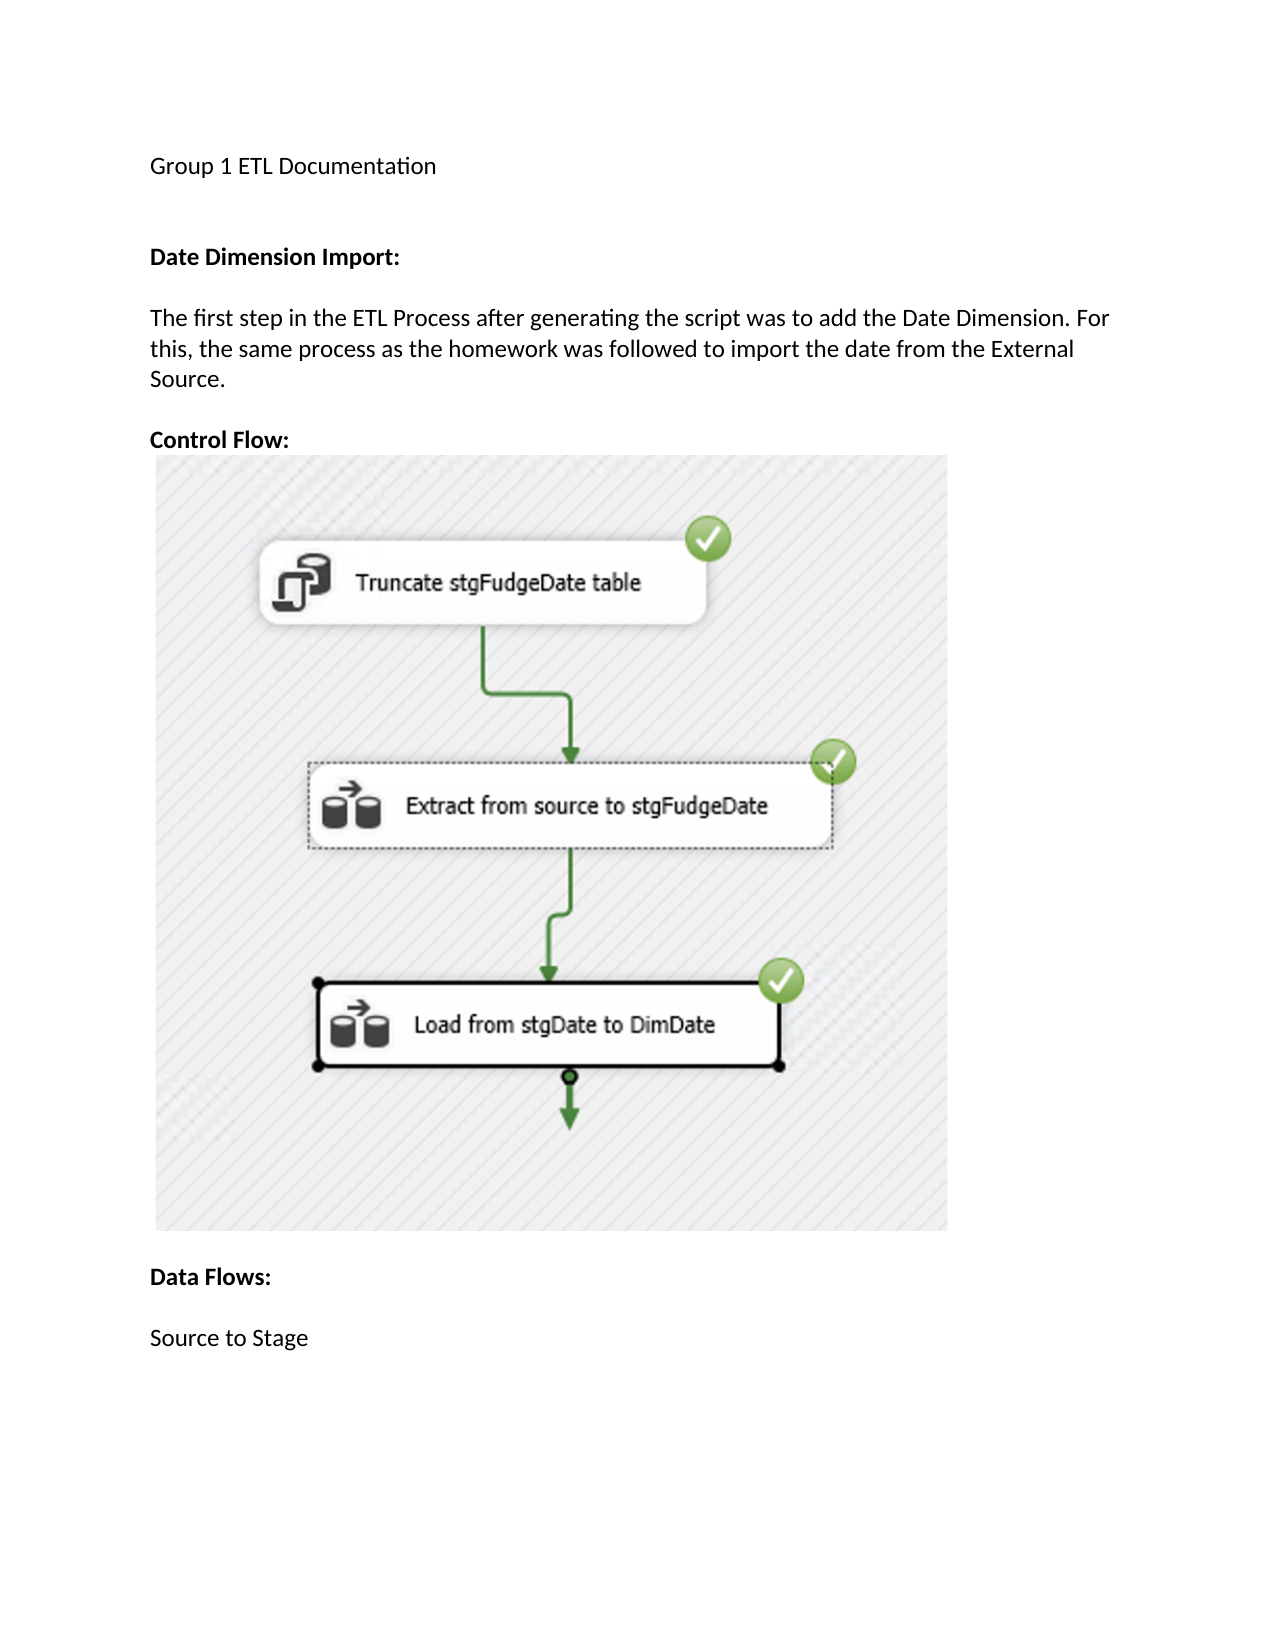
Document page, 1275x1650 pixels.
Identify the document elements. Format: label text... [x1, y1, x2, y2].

text The first step in the ETL Process after generating the script was to add the Date Dimension. For this, the same process as the homework was followed to import the date from the External Source. [150, 303, 1125, 394]
text Date Dimension Import: [150, 242, 1125, 272]
picture [155, 455, 948, 1231]
text Group 1 ETL Documentation [150, 150, 1125, 181]
text Control Flow: [150, 425, 1125, 455]
text Source to Stage [150, 1322, 1125, 1352]
text Data Flows: [150, 1261, 1125, 1291]
